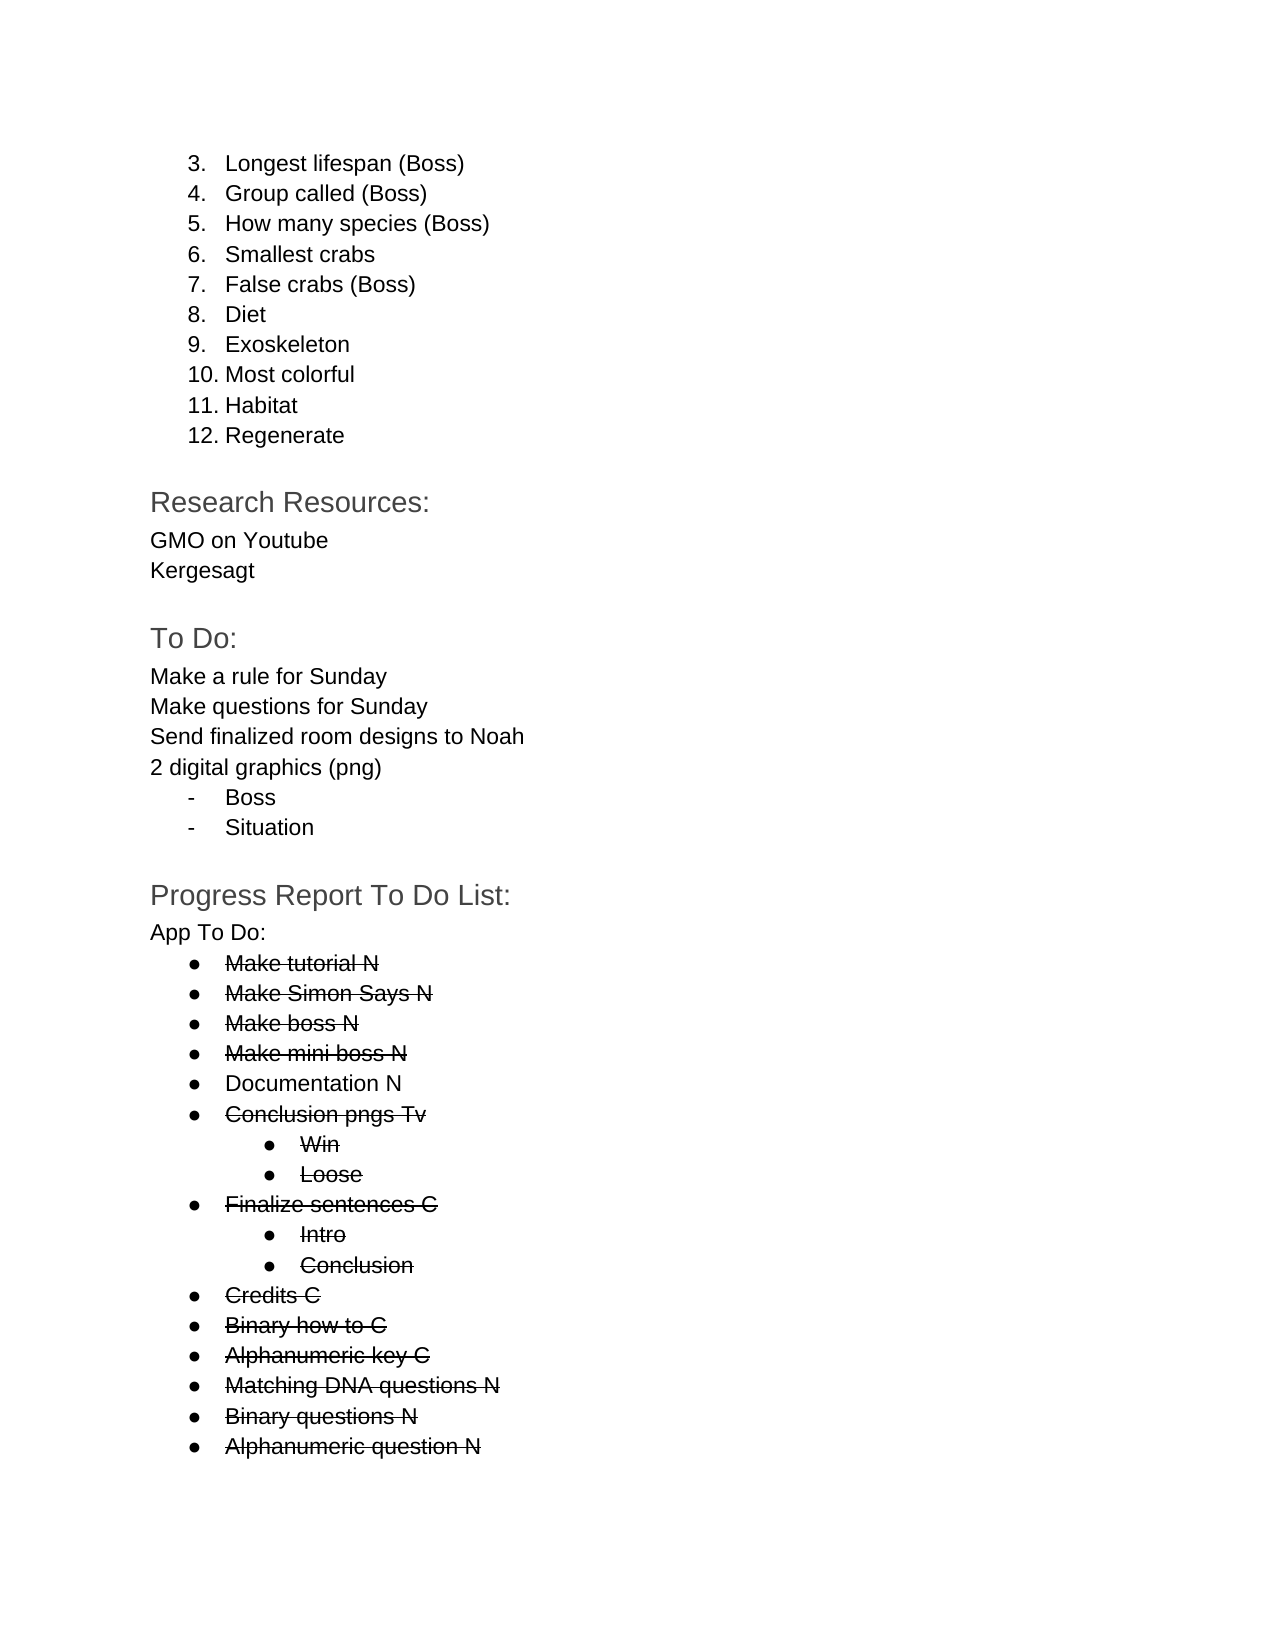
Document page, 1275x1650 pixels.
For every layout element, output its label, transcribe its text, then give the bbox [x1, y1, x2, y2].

list Make tutorial N [187, 949, 1125, 976]
text Kergesagt [150, 557, 1125, 584]
list Exoskeleton [187, 331, 1125, 358]
text GMO on Youtube [150, 527, 1125, 554]
list Win [262, 1131, 1125, 1157]
subtitle Progress Report To Do List: [150, 877, 1125, 911]
list Make Simon Says N [187, 980, 1125, 1006]
list Diet [187, 301, 1125, 327]
list Credits C [187, 1282, 1125, 1308]
list Make mini boss N [187, 1040, 1125, 1067]
list Longest lifespan (Boss) [187, 150, 1125, 176]
list Documentation N [187, 1070, 1125, 1097]
list Regenerate [187, 422, 1125, 448]
list Matching DNA questions N [187, 1372, 1125, 1399]
list Binary how to C [187, 1312, 1125, 1338]
list How many species (Boss) [187, 210, 1125, 237]
subtitle Research Resources: [150, 485, 1125, 519]
list Group called (Boss) [187, 180, 1125, 207]
list Alphanumeric key C [187, 1342, 1125, 1369]
list Binary questions N [187, 1403, 1125, 1429]
list Boss [187, 784, 1125, 810]
list Alphanumeric question N [187, 1433, 1125, 1459]
list Smallest crabs [187, 241, 1125, 267]
list False crabs (Boss) [187, 271, 1125, 297]
text App To Do: [150, 919, 1125, 946]
text 2 digital graphics (png) [150, 753, 1125, 780]
list Intro [262, 1221, 1125, 1248]
text Send finalized room designs to Noah [150, 723, 1125, 750]
list Most colorful [187, 361, 1125, 388]
list Conclusion pngs Tv [187, 1101, 1125, 1127]
text Make a rule for Sunday [150, 663, 1125, 689]
subtitle To Do: [150, 621, 1125, 654]
text Make questions for Sunday [150, 693, 1125, 719]
list Habitat [187, 392, 1125, 418]
list Make boss N [187, 1010, 1125, 1036]
list Conclusion [262, 1252, 1125, 1278]
list Situation [187, 814, 1125, 840]
list Loose [262, 1161, 1125, 1187]
list Finalize sentences C [187, 1191, 1125, 1218]
